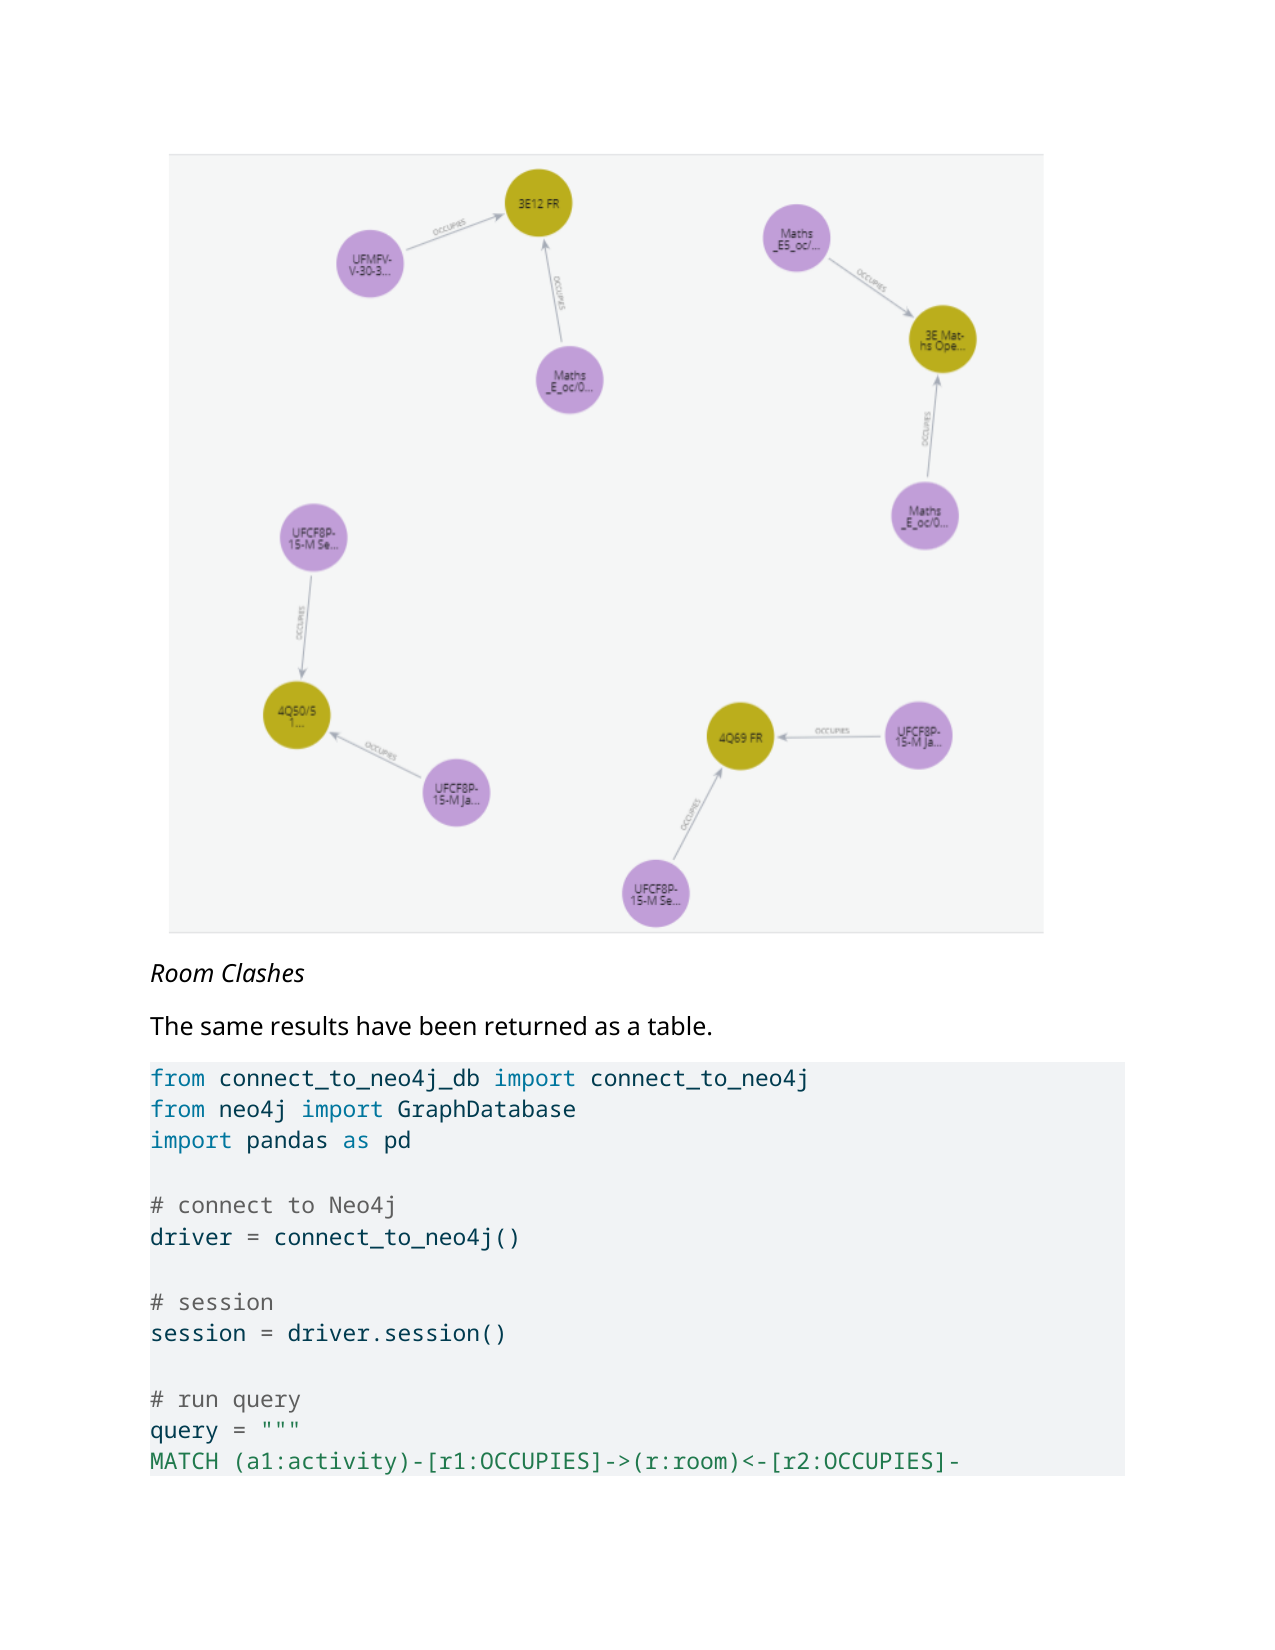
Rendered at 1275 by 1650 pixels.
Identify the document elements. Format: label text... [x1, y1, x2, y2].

text Room Clashes [150, 956, 1125, 990]
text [150, 1062, 1125, 1476]
text The same results have been returned as a table. [150, 1009, 1125, 1043]
picture [168, 150, 1044, 936]
